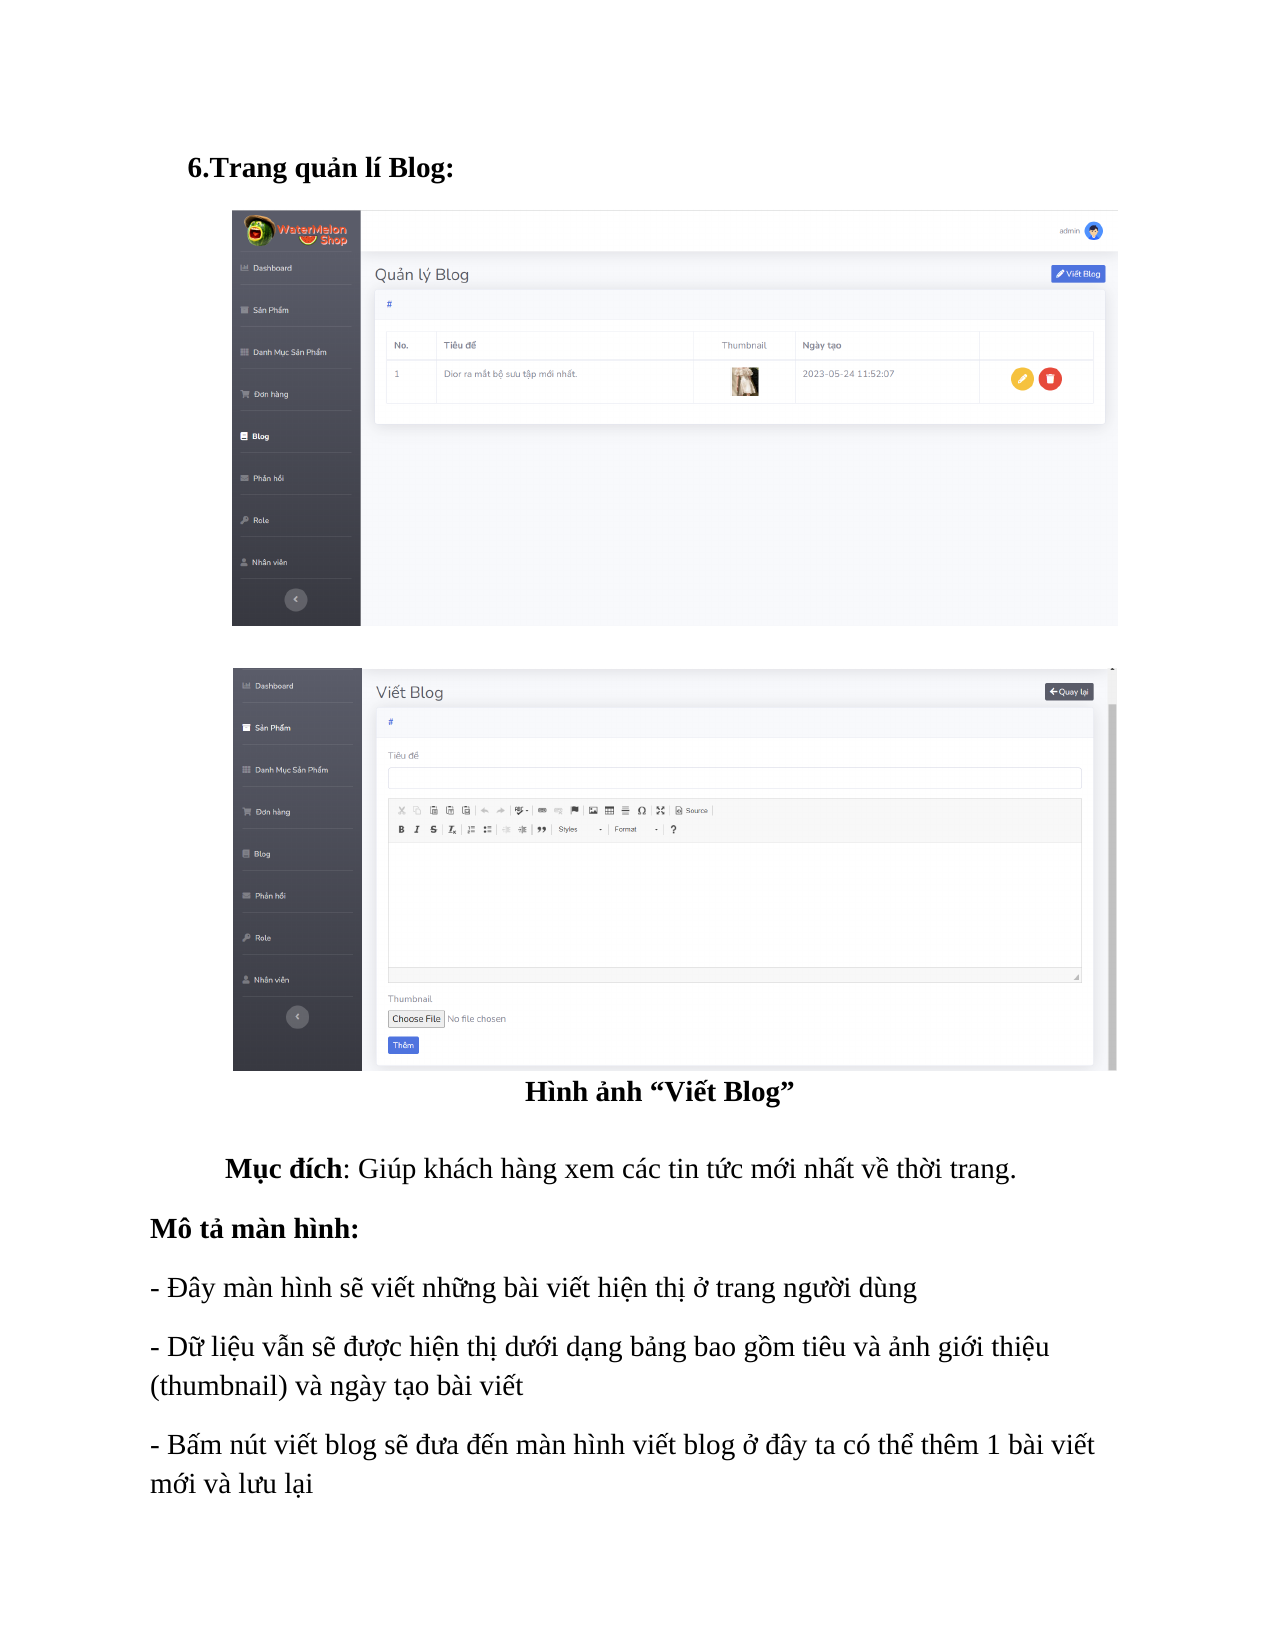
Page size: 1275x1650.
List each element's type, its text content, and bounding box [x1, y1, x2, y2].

text - Đây màn hình sẽ viết những bài viết hiện thị ở trang người dùng [150, 1270, 1125, 1304]
list Hình ảnh “Viết Blog” [525, 1074, 1125, 1108]
picture [233, 668, 1117, 1071]
text - Dữ liệu vẫn sẽ được hiện thị dưới dạng bảng bao gồm tiêu và ảnh giới thiệu (thumbnail) và ngày tạo bài viết [150, 1329, 1125, 1402]
text - Bấm nút viết blog sẽ đưa đến màn hình viết blog ở đây ta có thể thêm 1 bài viết mới và lưu lại [150, 1427, 1125, 1499]
text Mô tả màn hình: [150, 1211, 1125, 1244]
text 6.Trang quản lí Blog: [187, 150, 1125, 183]
list Mục đích: Giúp khách hàng xem các tin tức mới nhất về thời trang. [225, 1151, 1125, 1185]
picture [232, 209, 1118, 626]
